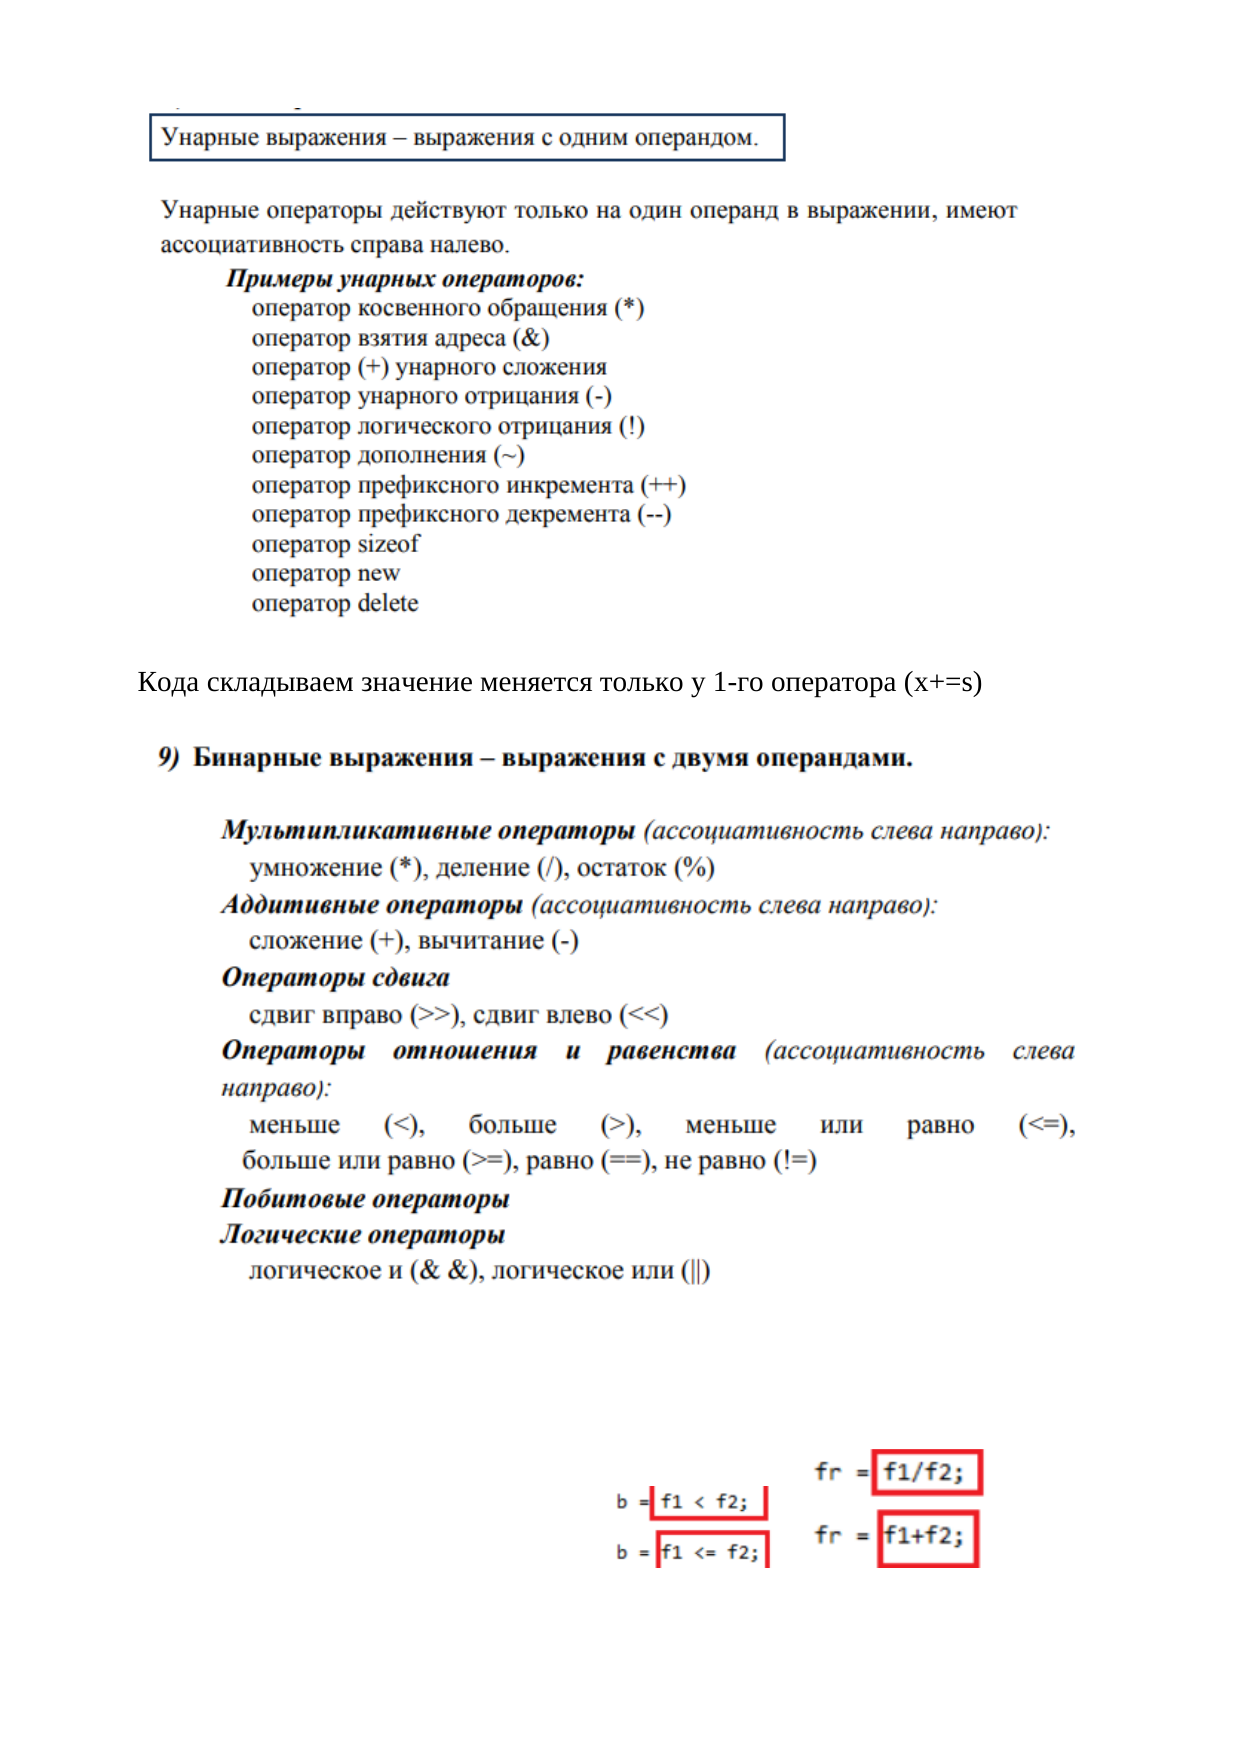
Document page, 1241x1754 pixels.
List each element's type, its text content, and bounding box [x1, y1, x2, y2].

picture [605, 1486, 804, 1568]
picture [137, 108, 1054, 640]
text Кода складываем значение меняется только у 1-го оператора (x+=s) [137, 664, 1165, 698]
picture [137, 723, 1112, 1365]
picture [808, 1449, 1078, 1568]
